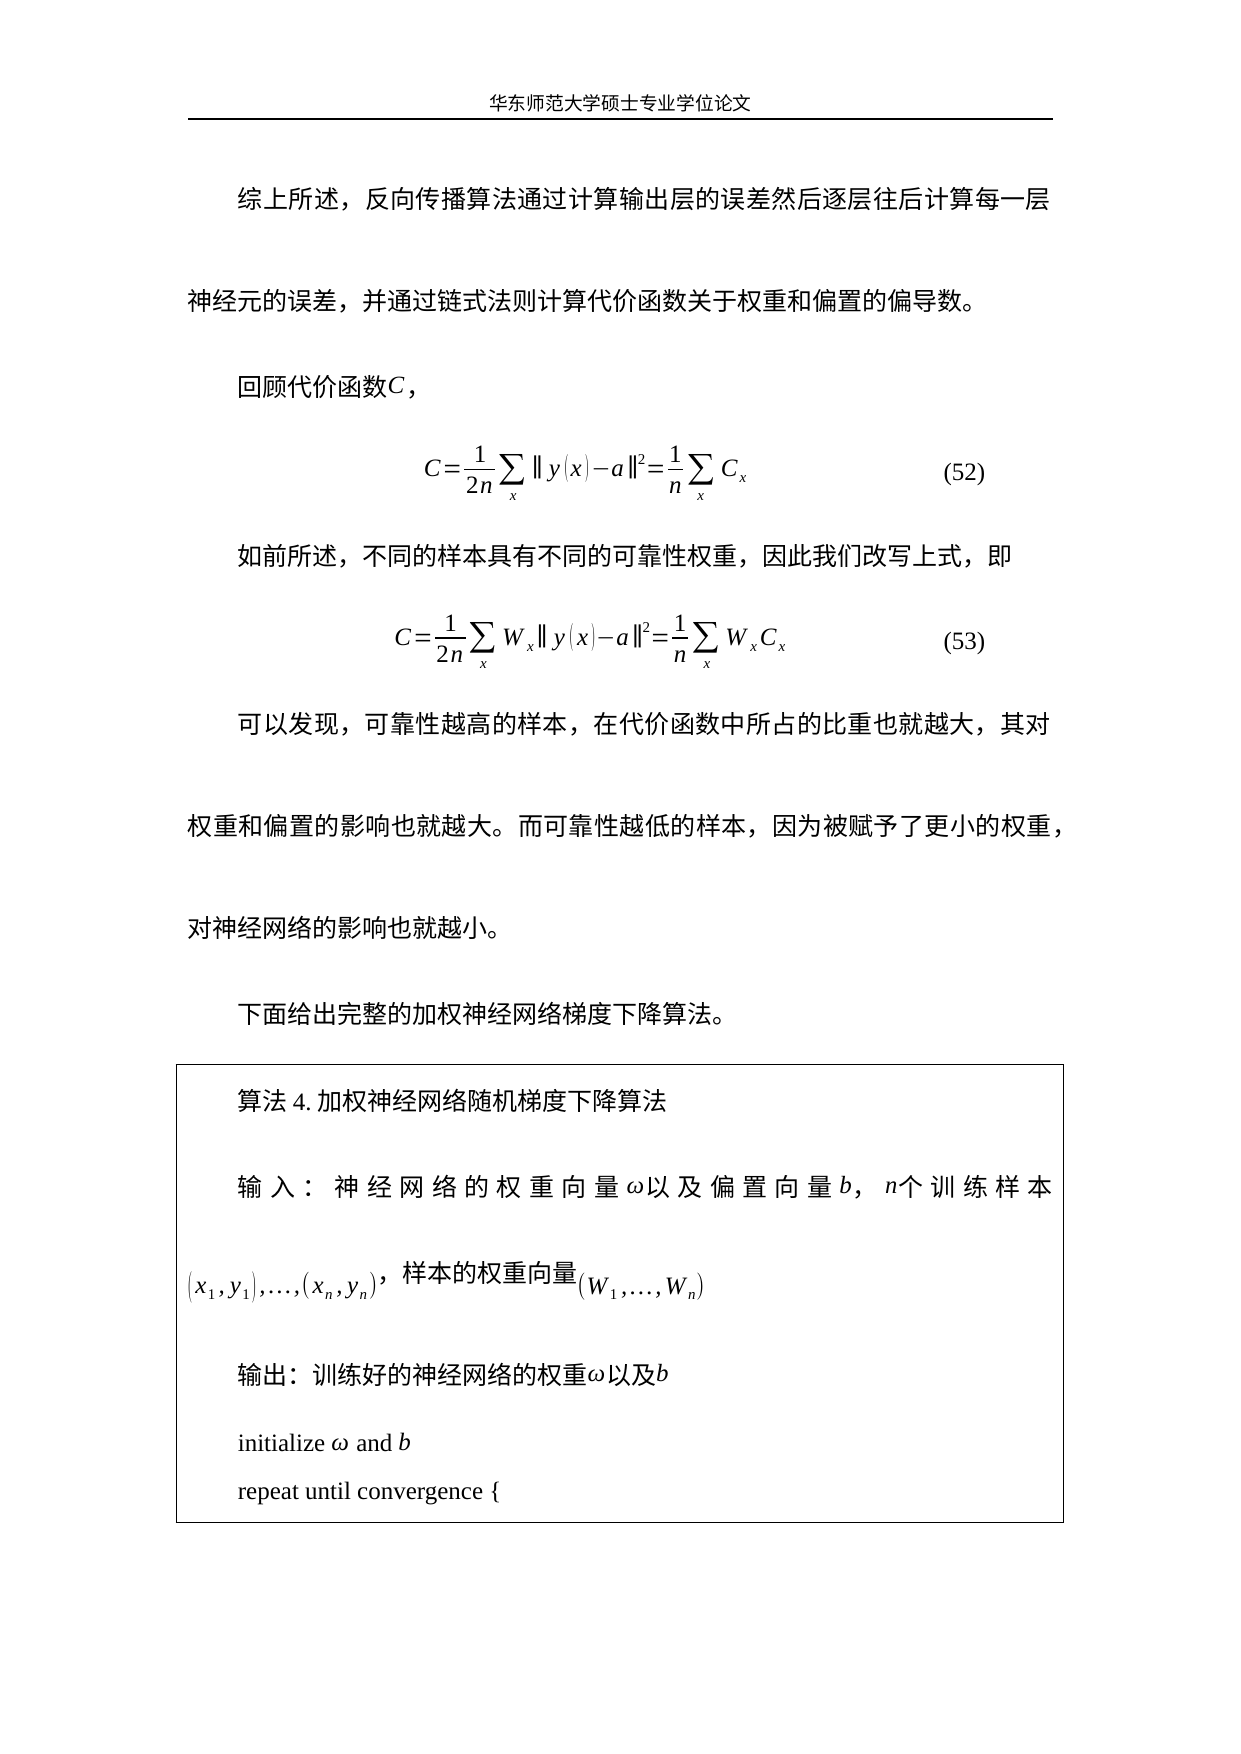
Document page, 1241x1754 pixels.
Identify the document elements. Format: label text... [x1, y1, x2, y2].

text 如前所述，不同的样本具有不同的可靠性权重，因此我们改写上式，即 [187, 520, 1053, 588]
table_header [177, 1065, 1063, 1522]
text 下面给出完整的加权神经网络梯度下降算法。 [187, 978, 1053, 1046]
text 综上所述，反向传播算法通过计算输出层的误差然后逐层往后计算每一层神经元的误差，并通过链式法则计算代价函数关于权重和偏置的偏导数。 [187, 164, 1053, 334]
text 可以发现，可靠性越高的样本，在代价函数中所占的比重也就越大，其对权重和偏置的影响也就越大。而可靠性越低的样本，因为被赋予了更小的权重，对神经网络的影响也就越小。 [187, 688, 1053, 960]
text 回顾代价函数， [187, 352, 1053, 420]
text (53) [187, 606, 1053, 674]
text (52) [187, 438, 1053, 506]
